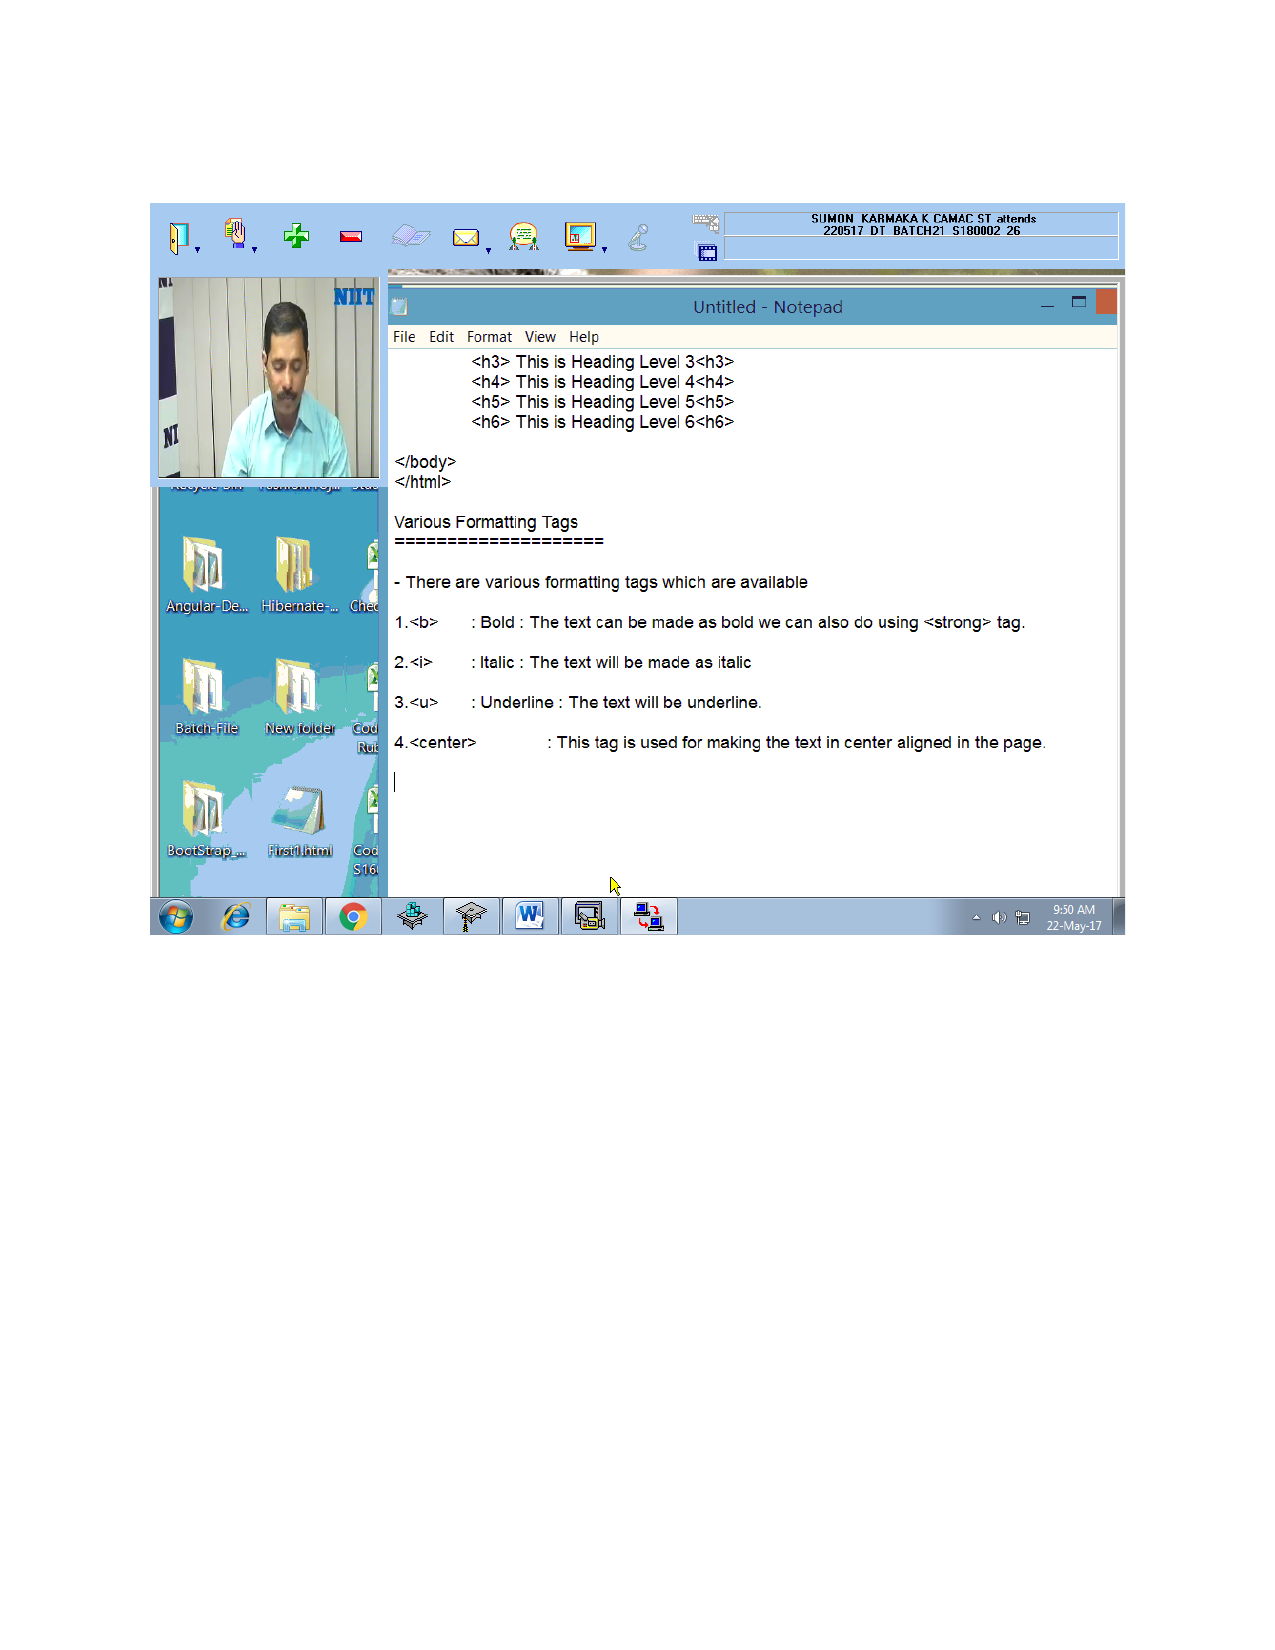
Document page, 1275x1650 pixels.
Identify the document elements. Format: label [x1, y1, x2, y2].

picture [150, 203, 1125, 935]
